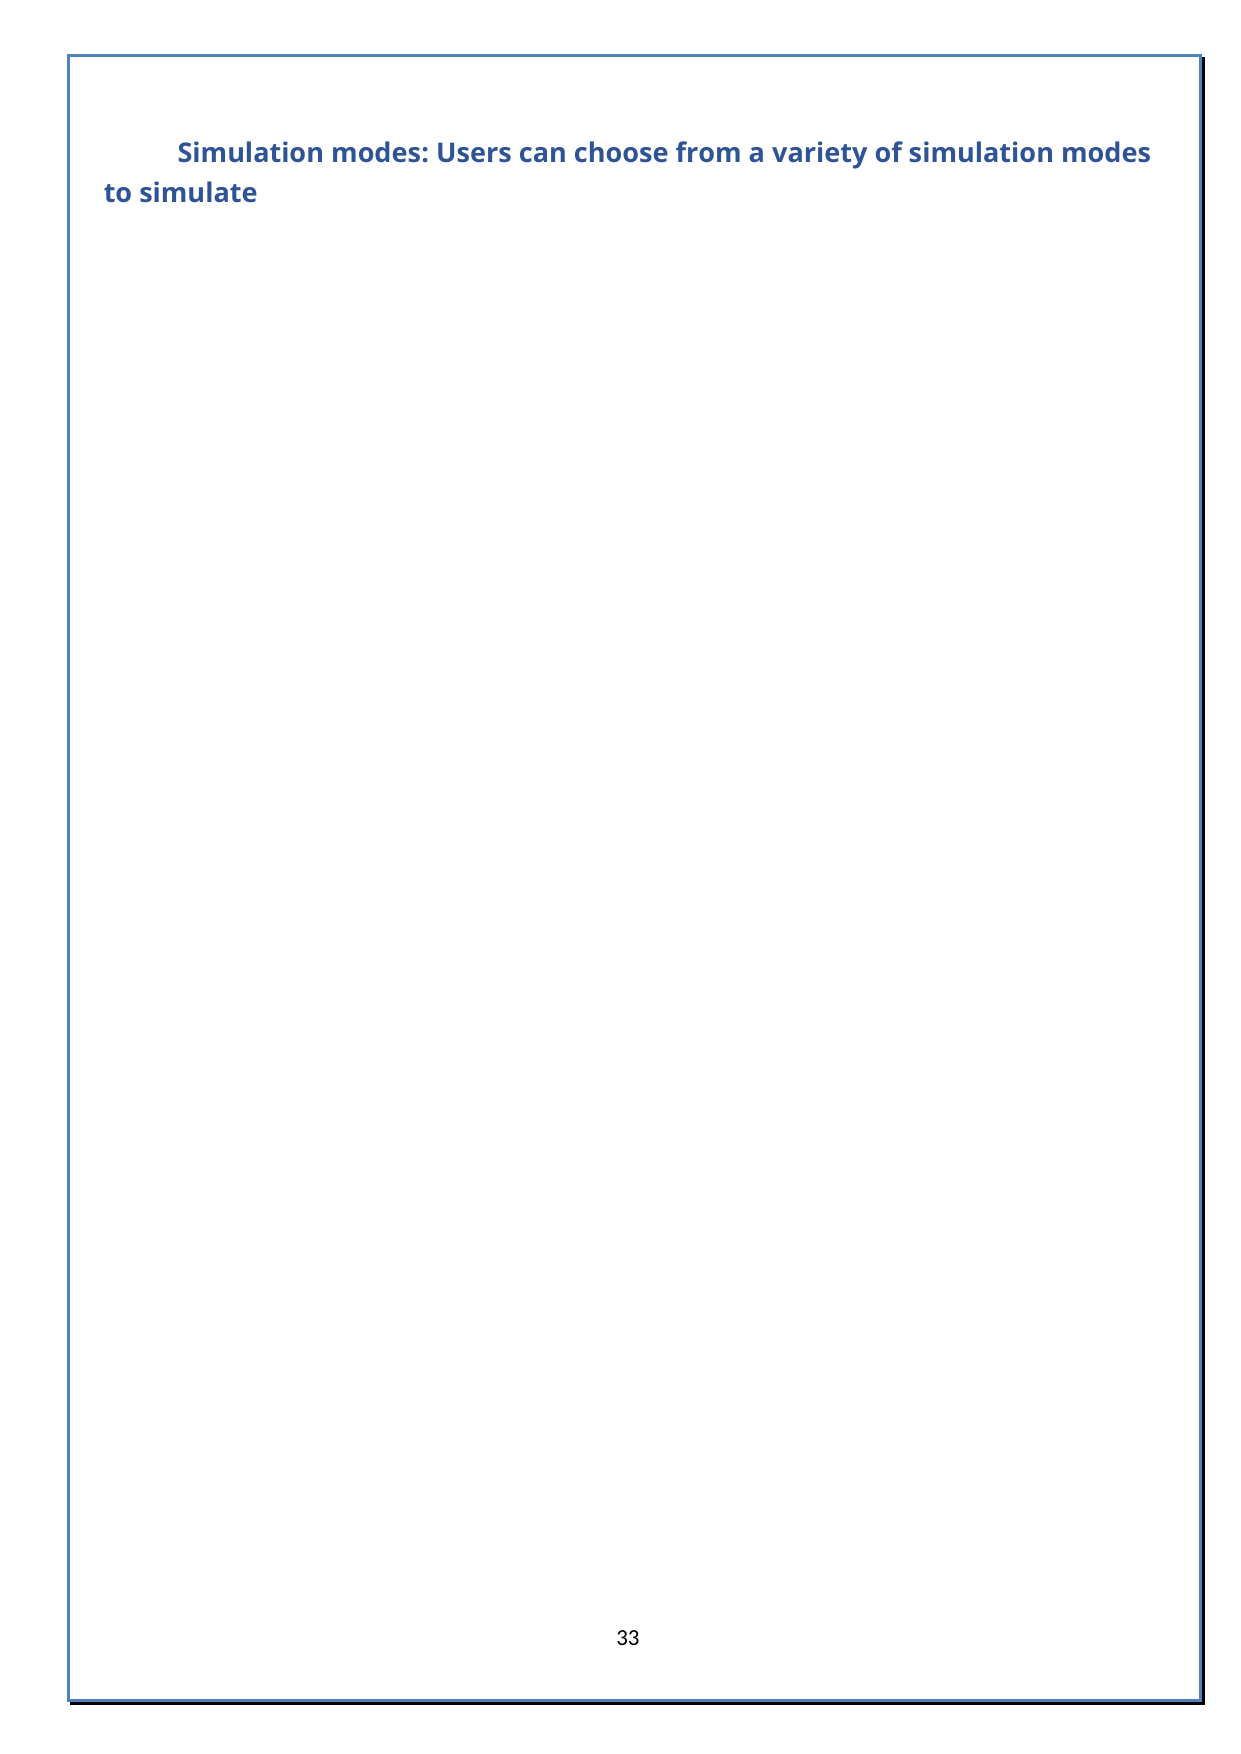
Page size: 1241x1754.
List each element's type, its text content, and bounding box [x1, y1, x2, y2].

subtitle Simulation modes: Users can choose from a variety of simulation modes to simulate [103, 133, 1152, 210]
